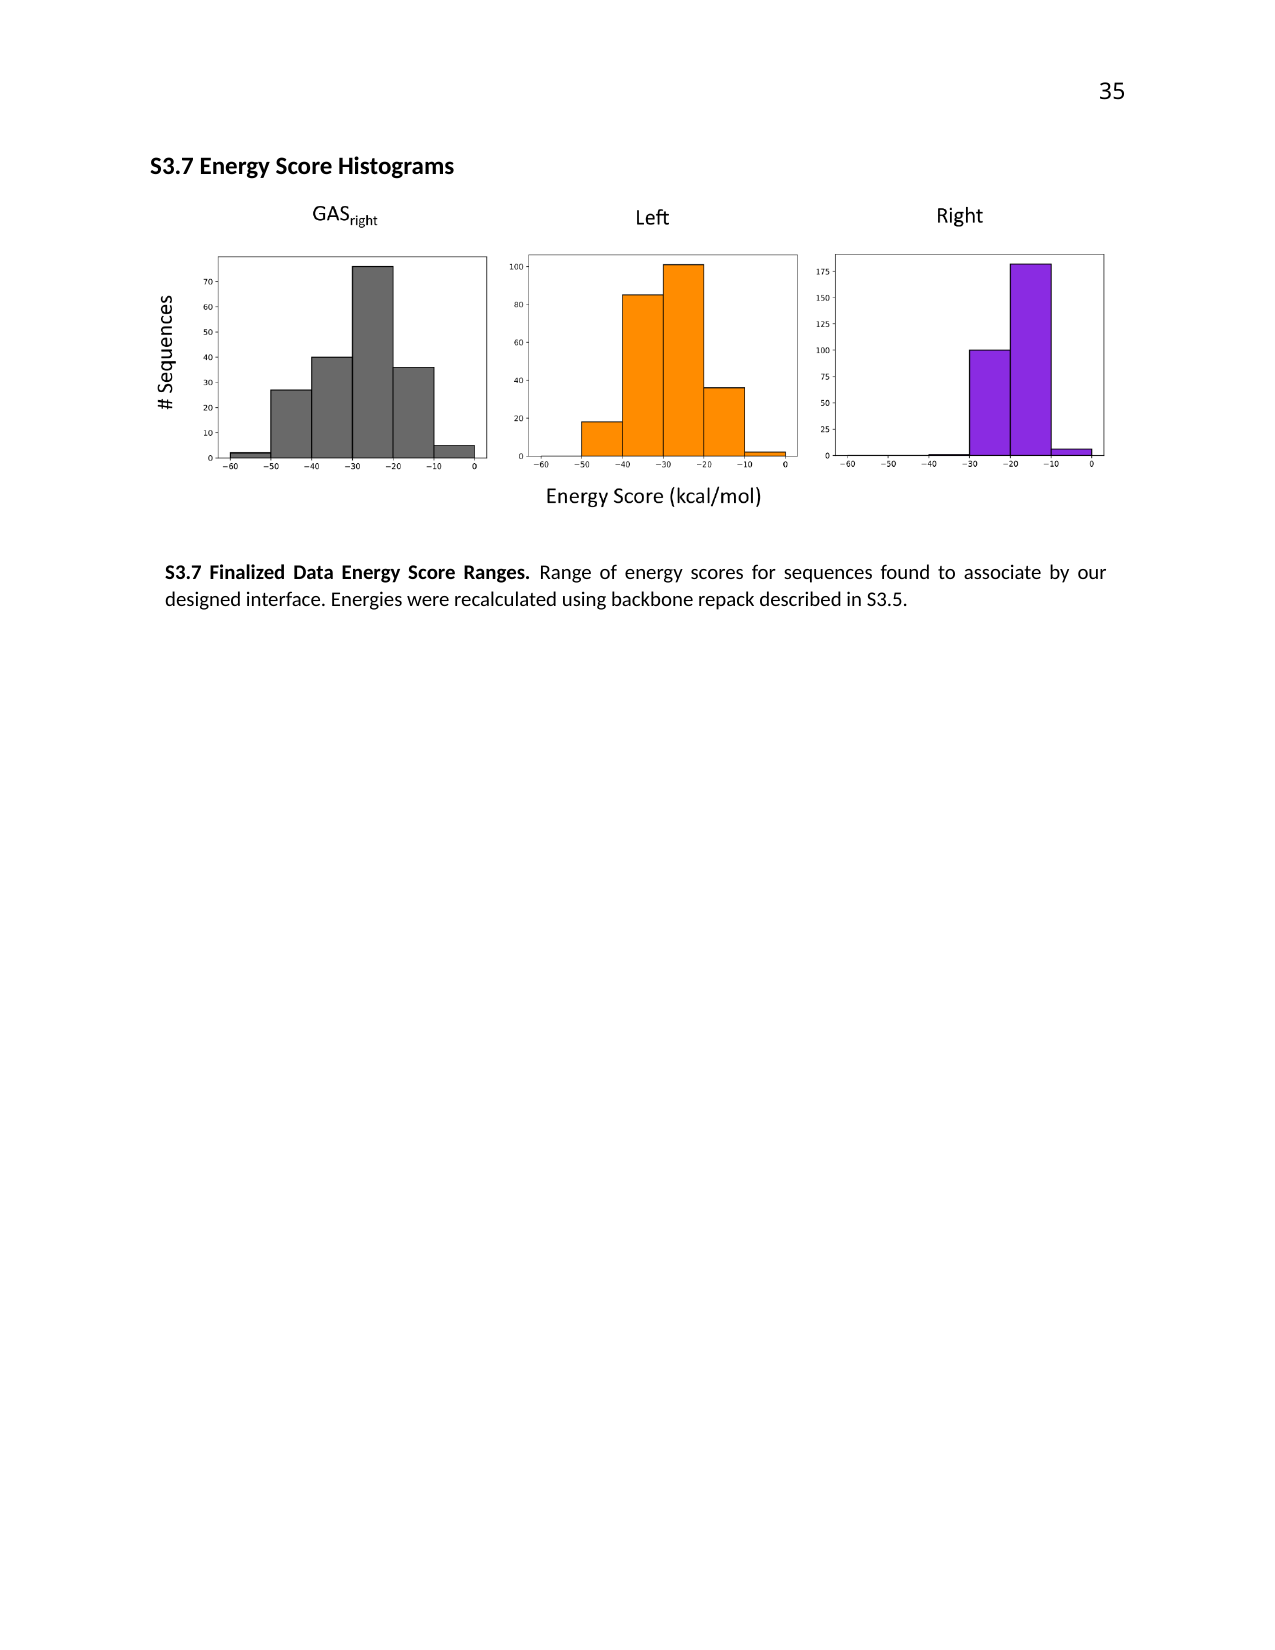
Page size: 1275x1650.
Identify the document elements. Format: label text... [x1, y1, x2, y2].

picture [150, 196, 1125, 517]
subtitle S3.7 Energy Score Histograms [150, 150, 1125, 181]
